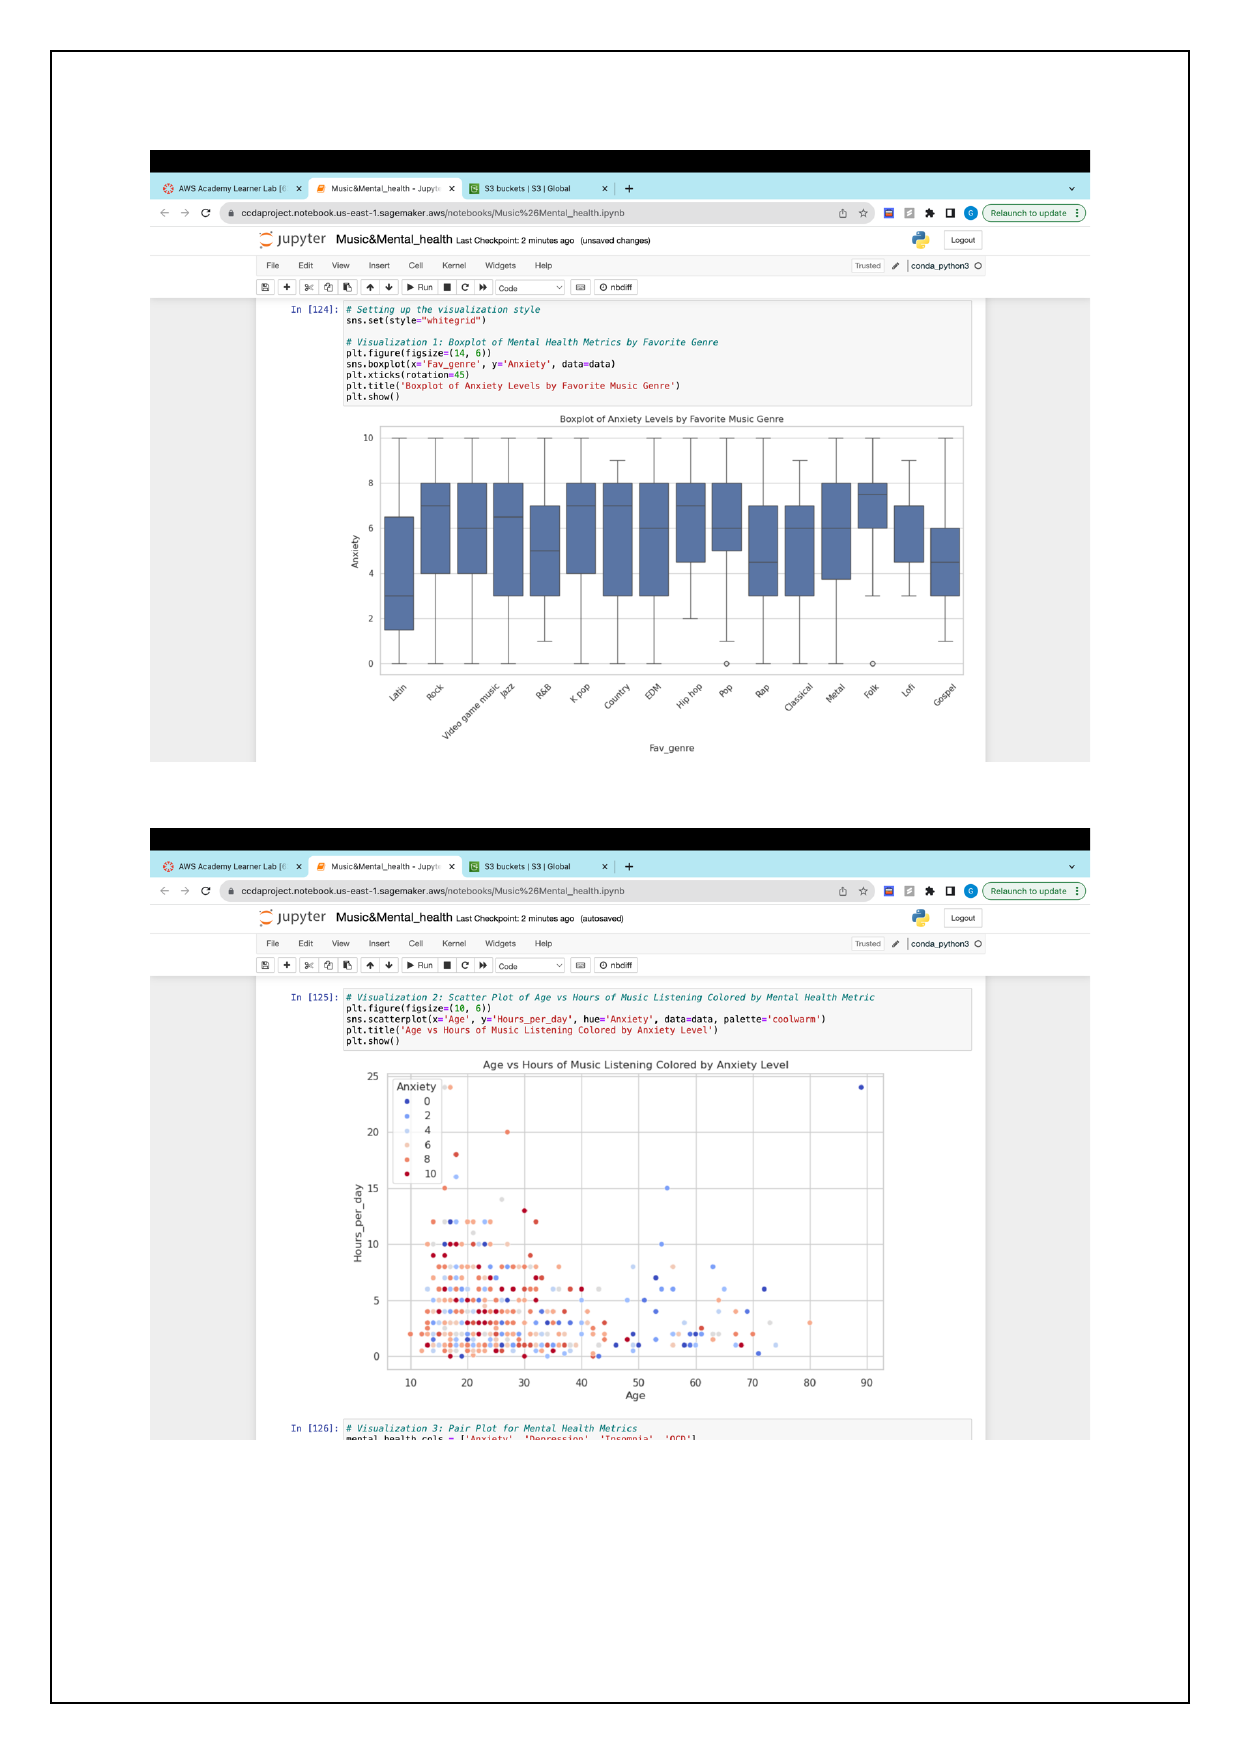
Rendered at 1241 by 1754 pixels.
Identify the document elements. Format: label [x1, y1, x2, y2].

picture [150, 150, 1091, 762]
picture [150, 828, 1091, 1440]
